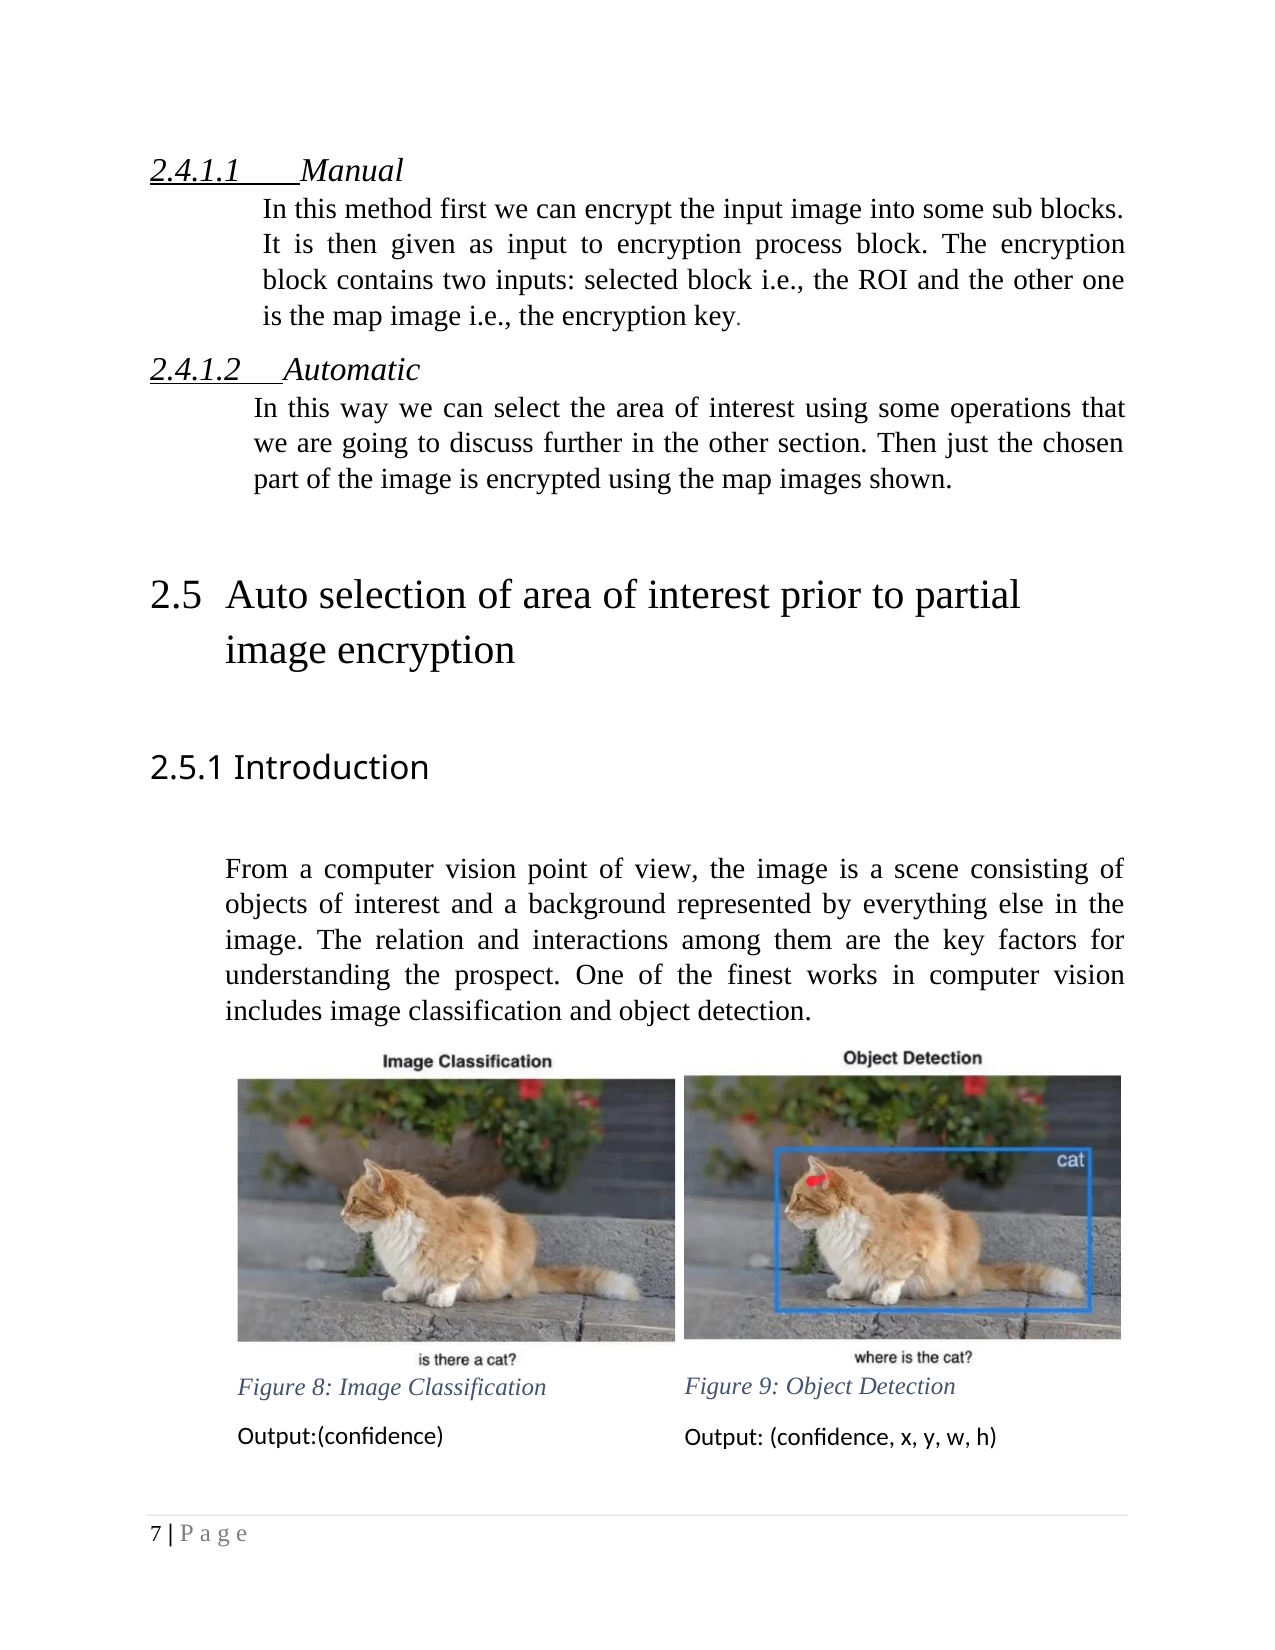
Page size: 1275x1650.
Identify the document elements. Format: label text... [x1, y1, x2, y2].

subtitle 2.5.1 Introduction [150, 744, 1210, 789]
table_header Figure 9: Object Detection Output: (confidence, x, y, w, h) [678, 1045, 1146, 1453]
picture [684, 1045, 1121, 1366]
subtitle Automatic [150, 349, 1210, 388]
table_header Figure 8: Image Classification Output:(confidence) [217, 1045, 678, 1453]
picture [237, 1045, 676, 1372]
subtitle Manual [150, 150, 1210, 188]
text In this method first we can encrypt the input image into some sub blocks. It is then given as input to encryption process block. The encryption block contains two inputs: selected block i.e., the ROI and the other one is the map image i.e., the encryption key. [262, 191, 1126, 331]
subtitle Auto selection of area of interest prior to partial image encryption [150, 570, 1037, 673]
text In this way we can select the area of interest using some operations that we are going to discuss further in the other section. Then just the chosen part of the image is encrypted using the map images shown. [253, 390, 1125, 495]
text From a computer vision point of view, the image is a scene consisting of objects of interest and a background represented by everything else in the image. The relation and interactions among them are the key factors for understanding the prospect. One of the finest works in computer vision includes image classification and object detection. [225, 851, 1125, 1026]
